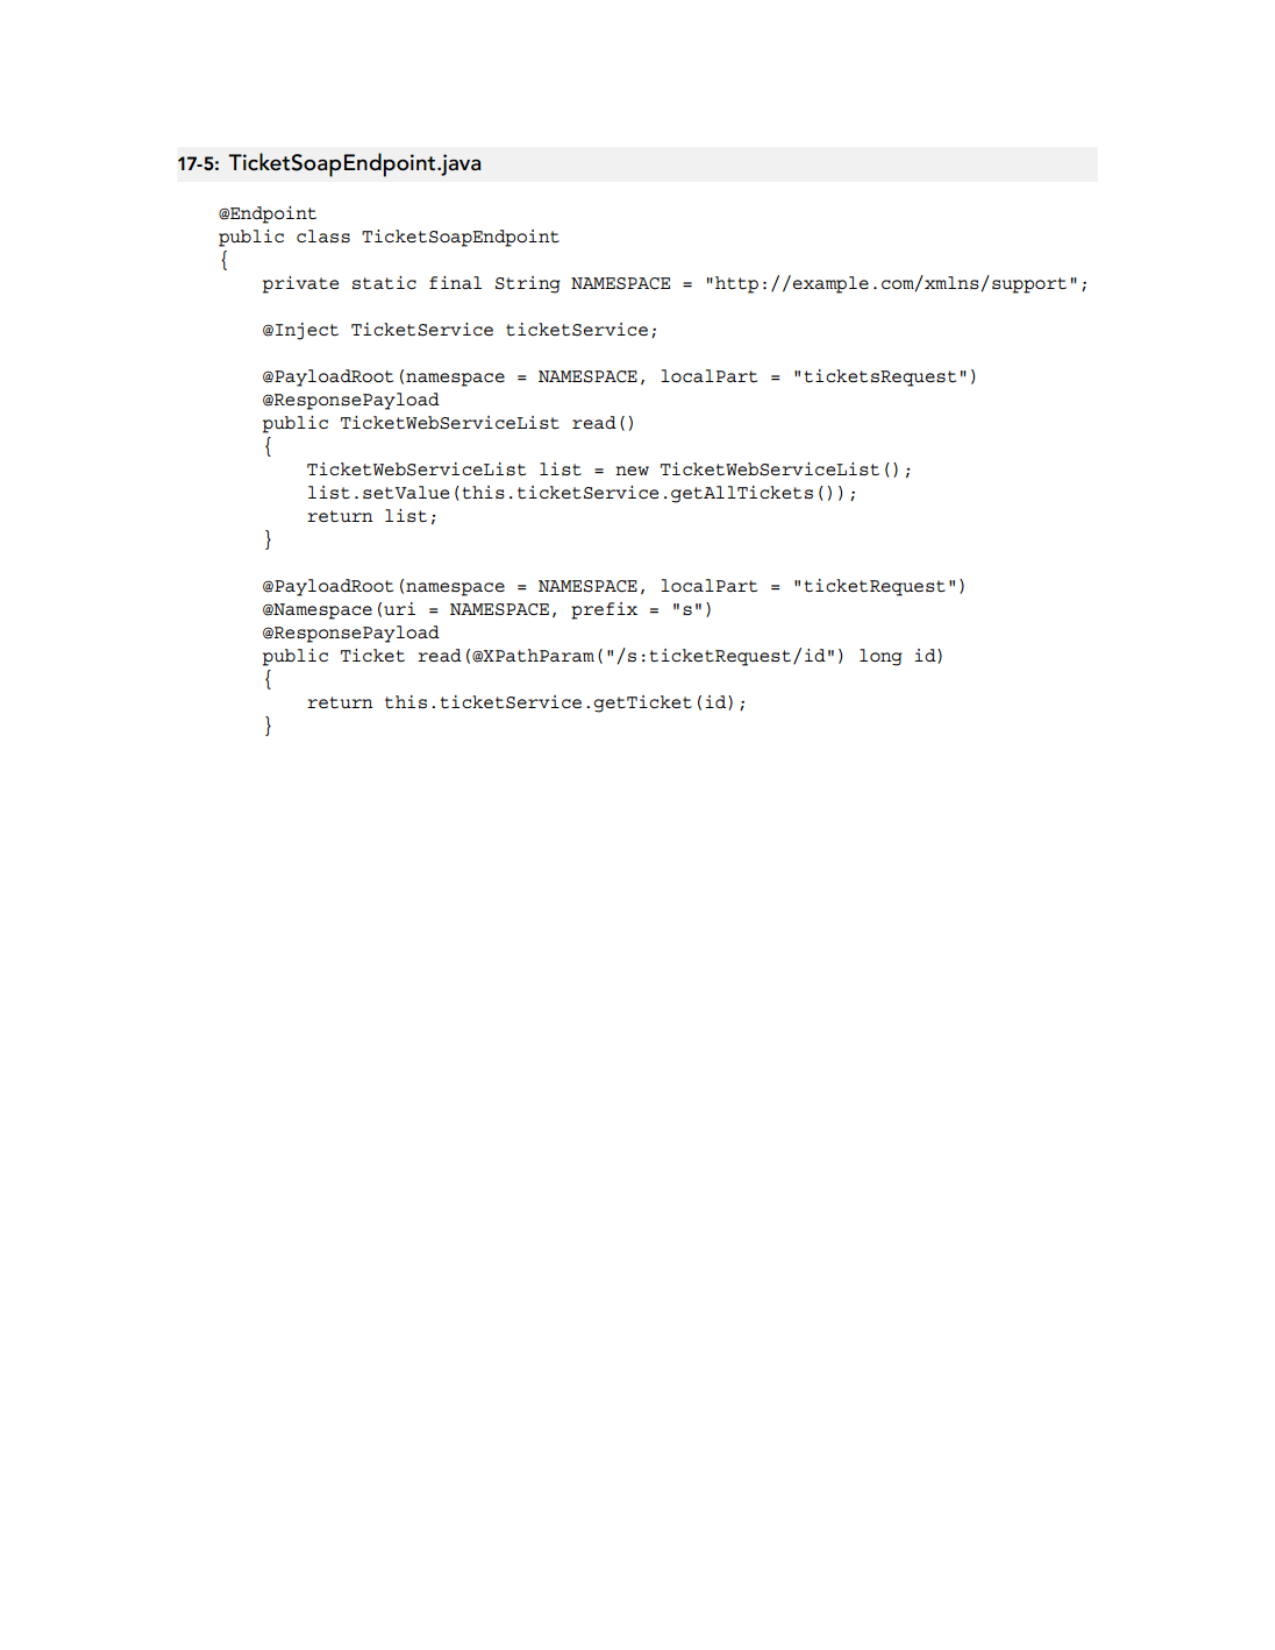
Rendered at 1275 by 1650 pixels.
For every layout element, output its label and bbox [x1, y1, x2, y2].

picture [177, 147, 1098, 749]
